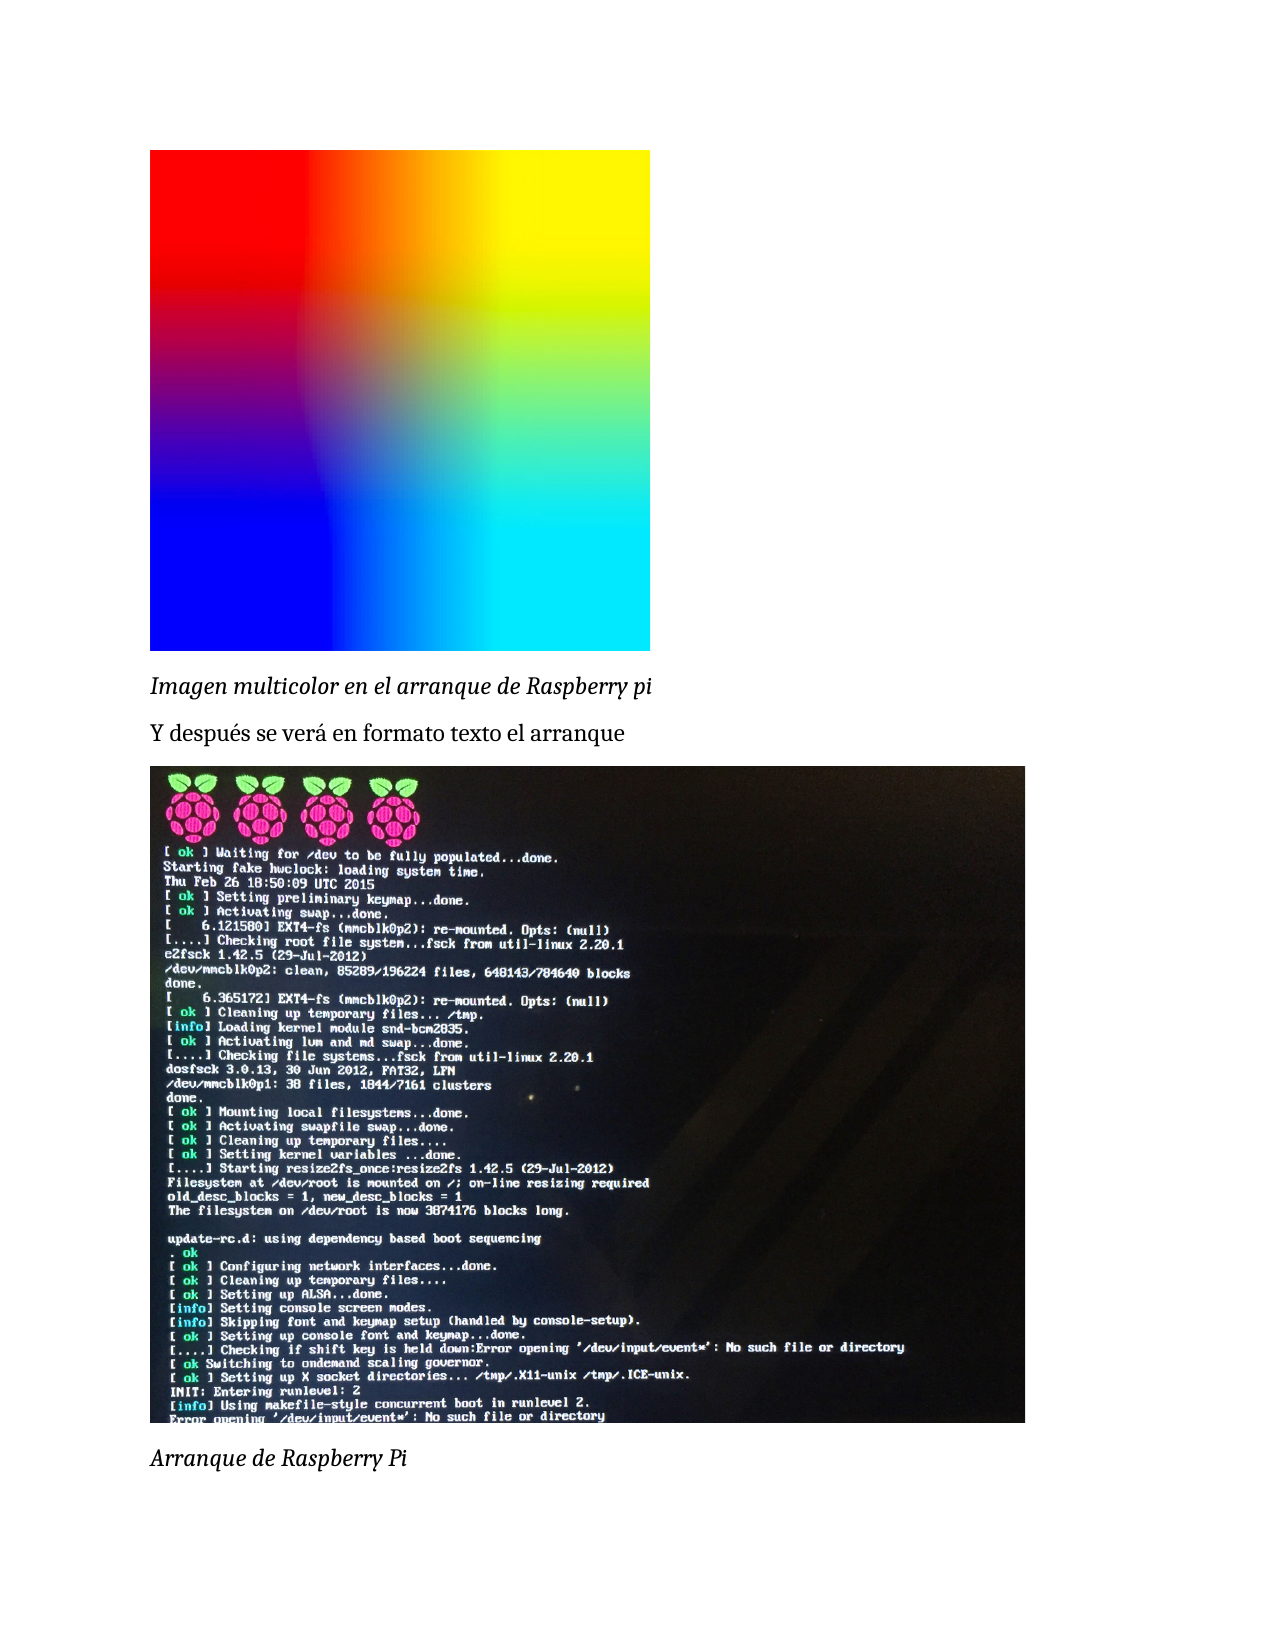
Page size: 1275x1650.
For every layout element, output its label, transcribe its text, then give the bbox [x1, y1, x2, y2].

text Imagen multicolor en el arranque de Raspberry pi [150, 672, 1125, 701]
picture [150, 150, 651, 651]
text Y después se verá en formato texto el arranque [150, 719, 1125, 748]
text Arranque de Raspberry Pi [150, 1444, 1125, 1473]
picture [150, 766, 1025, 1423]
